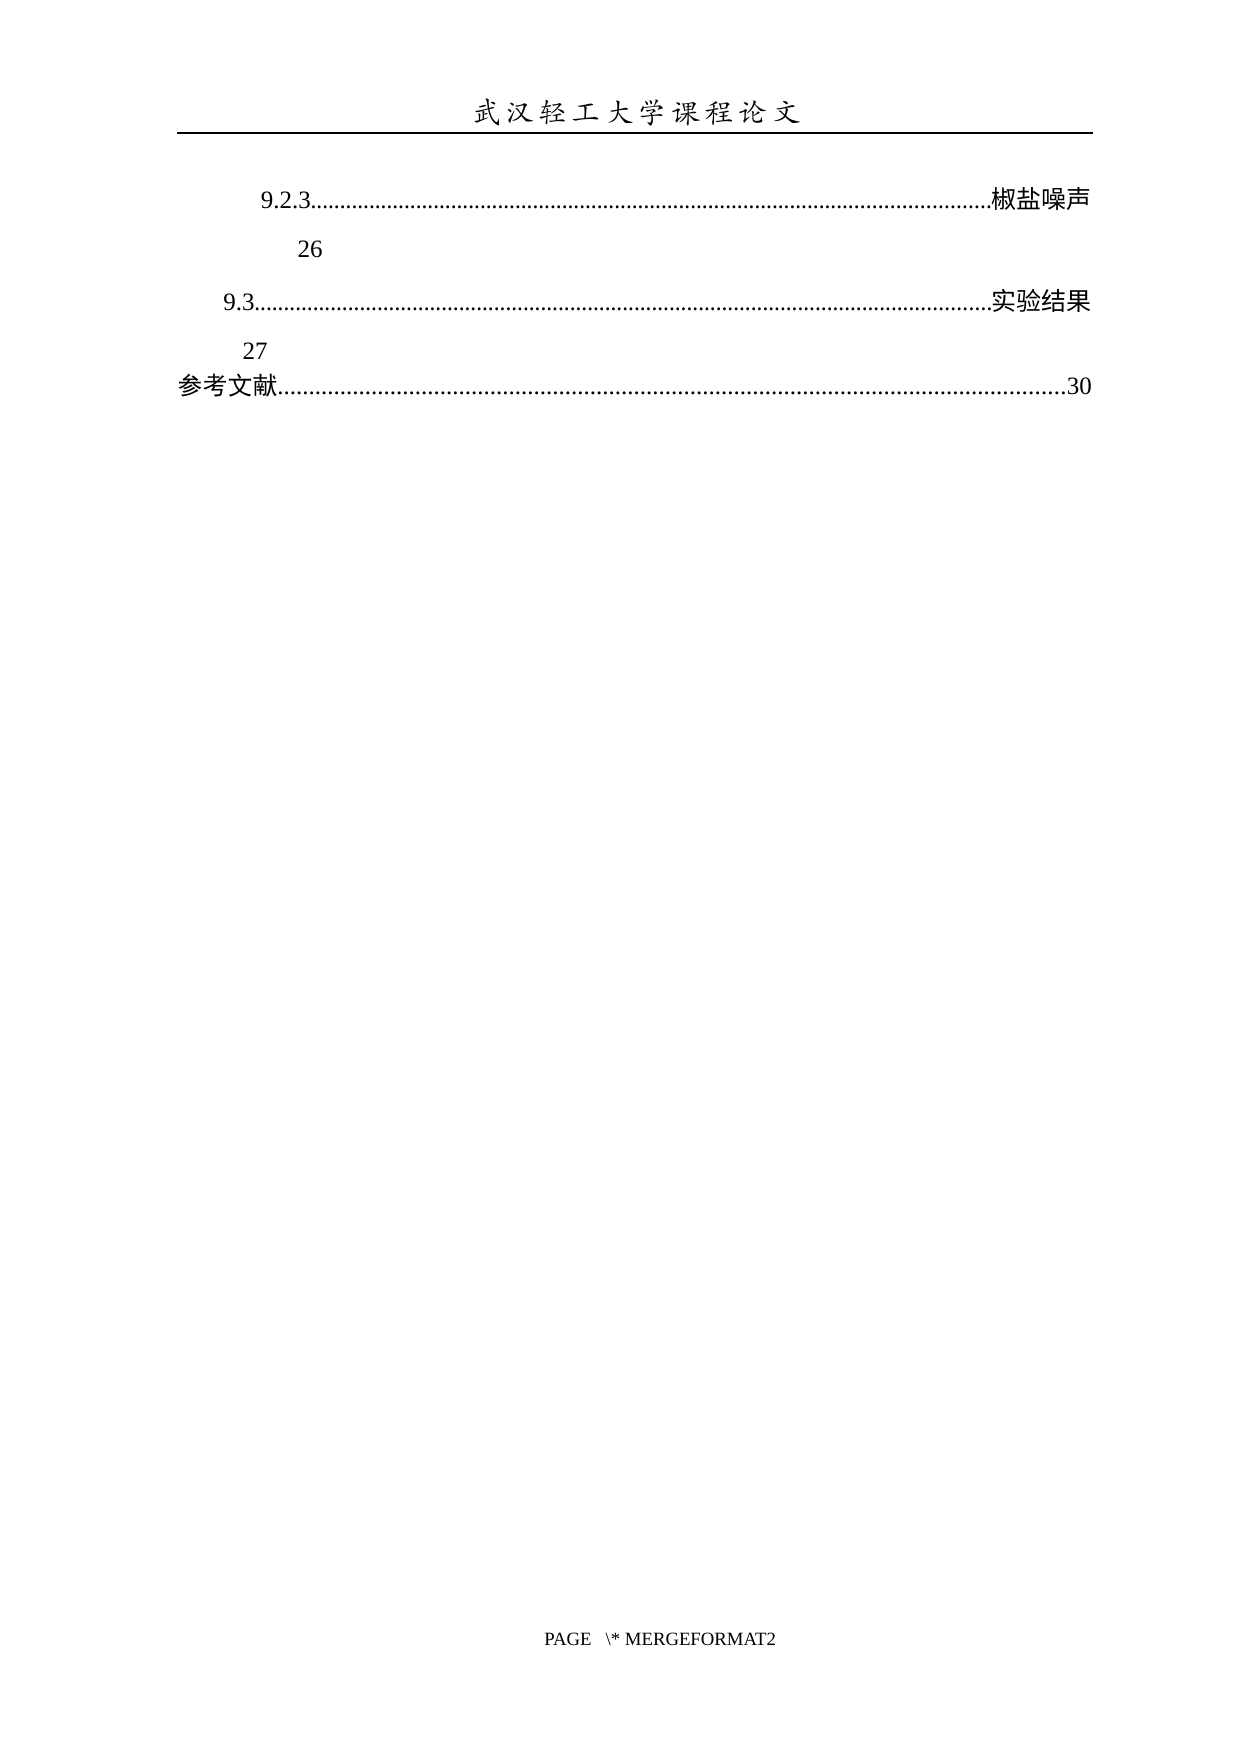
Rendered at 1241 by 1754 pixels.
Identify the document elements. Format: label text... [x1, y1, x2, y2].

text 9.2.3 椒盐噪声 26 [240, 164, 1093, 266]
text 参考文献 30 [177, 368, 1093, 402]
text 9.3 实验结果 27 [202, 266, 1093, 368]
